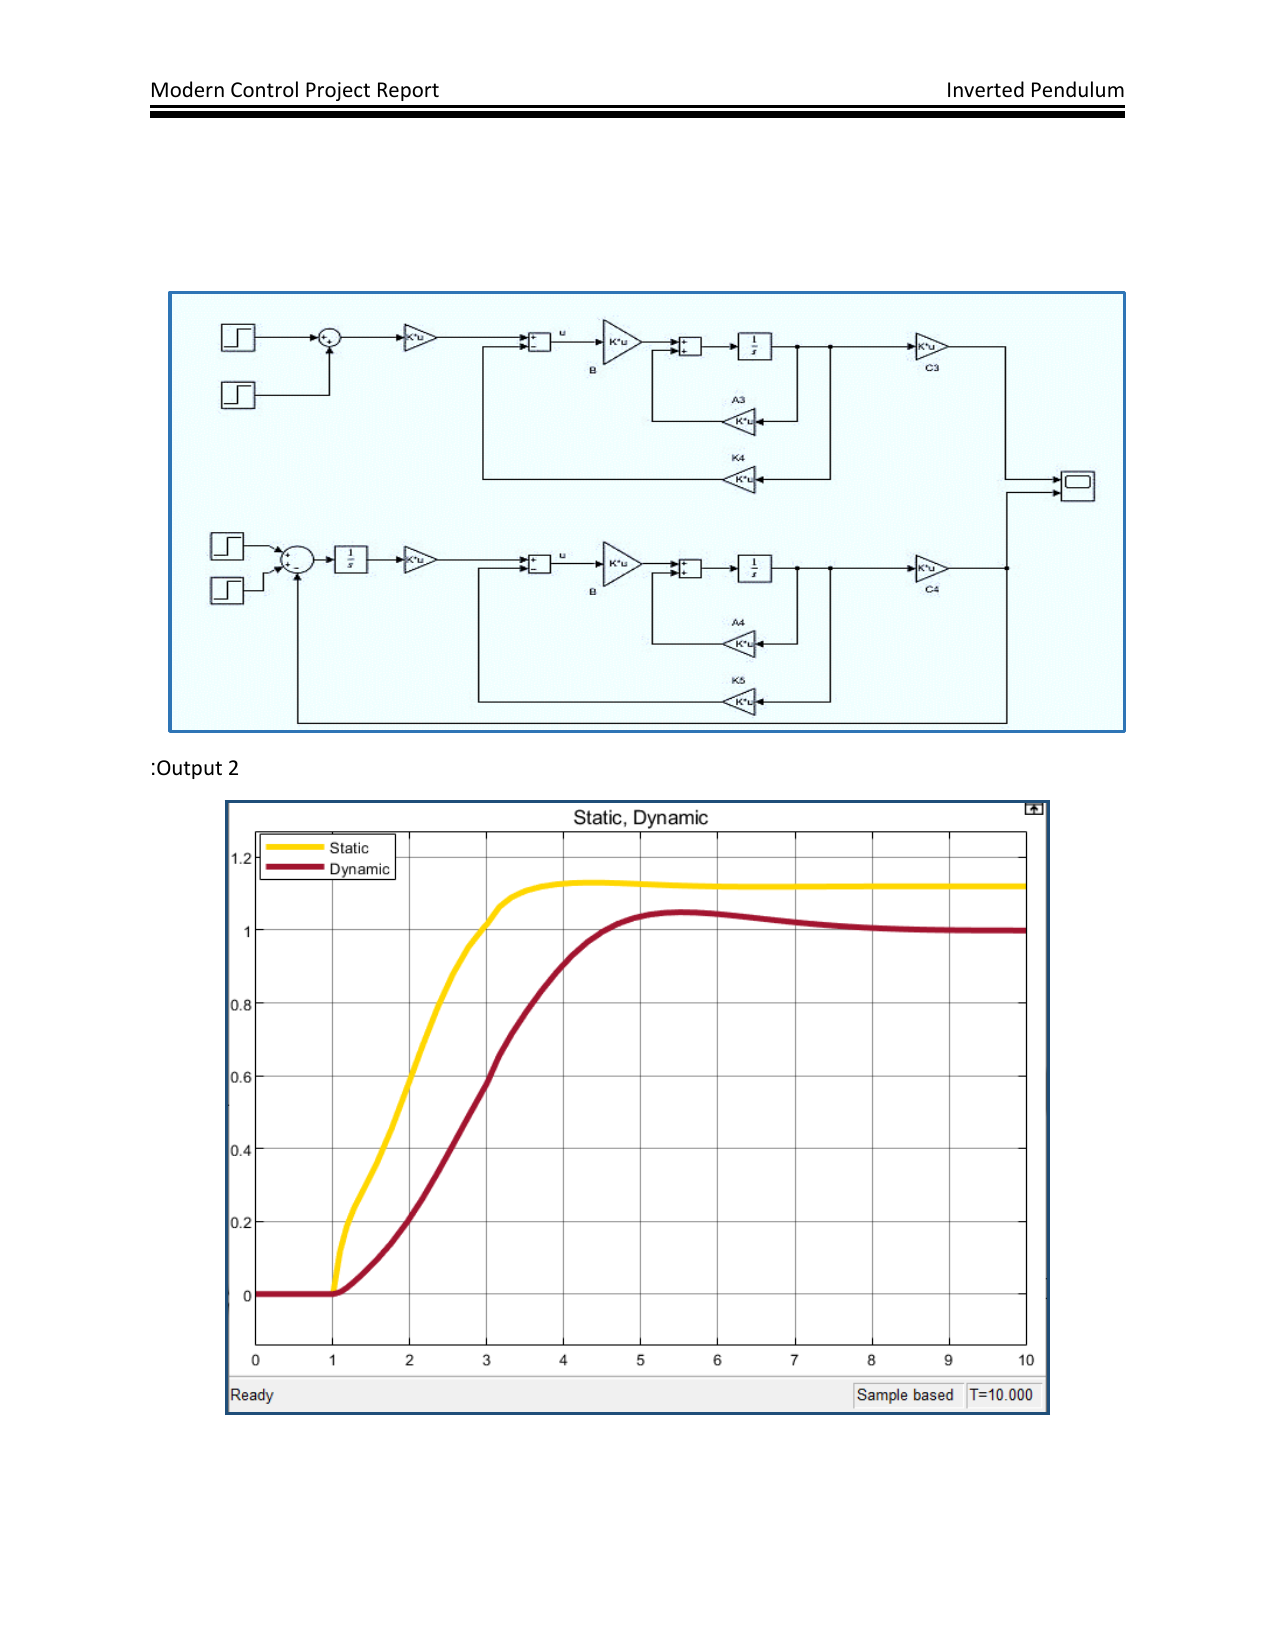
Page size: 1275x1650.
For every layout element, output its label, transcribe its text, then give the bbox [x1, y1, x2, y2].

picture [172, 294, 1123, 730]
text Output 2: [150, 753, 1125, 781]
picture [228, 803, 1047, 1412]
